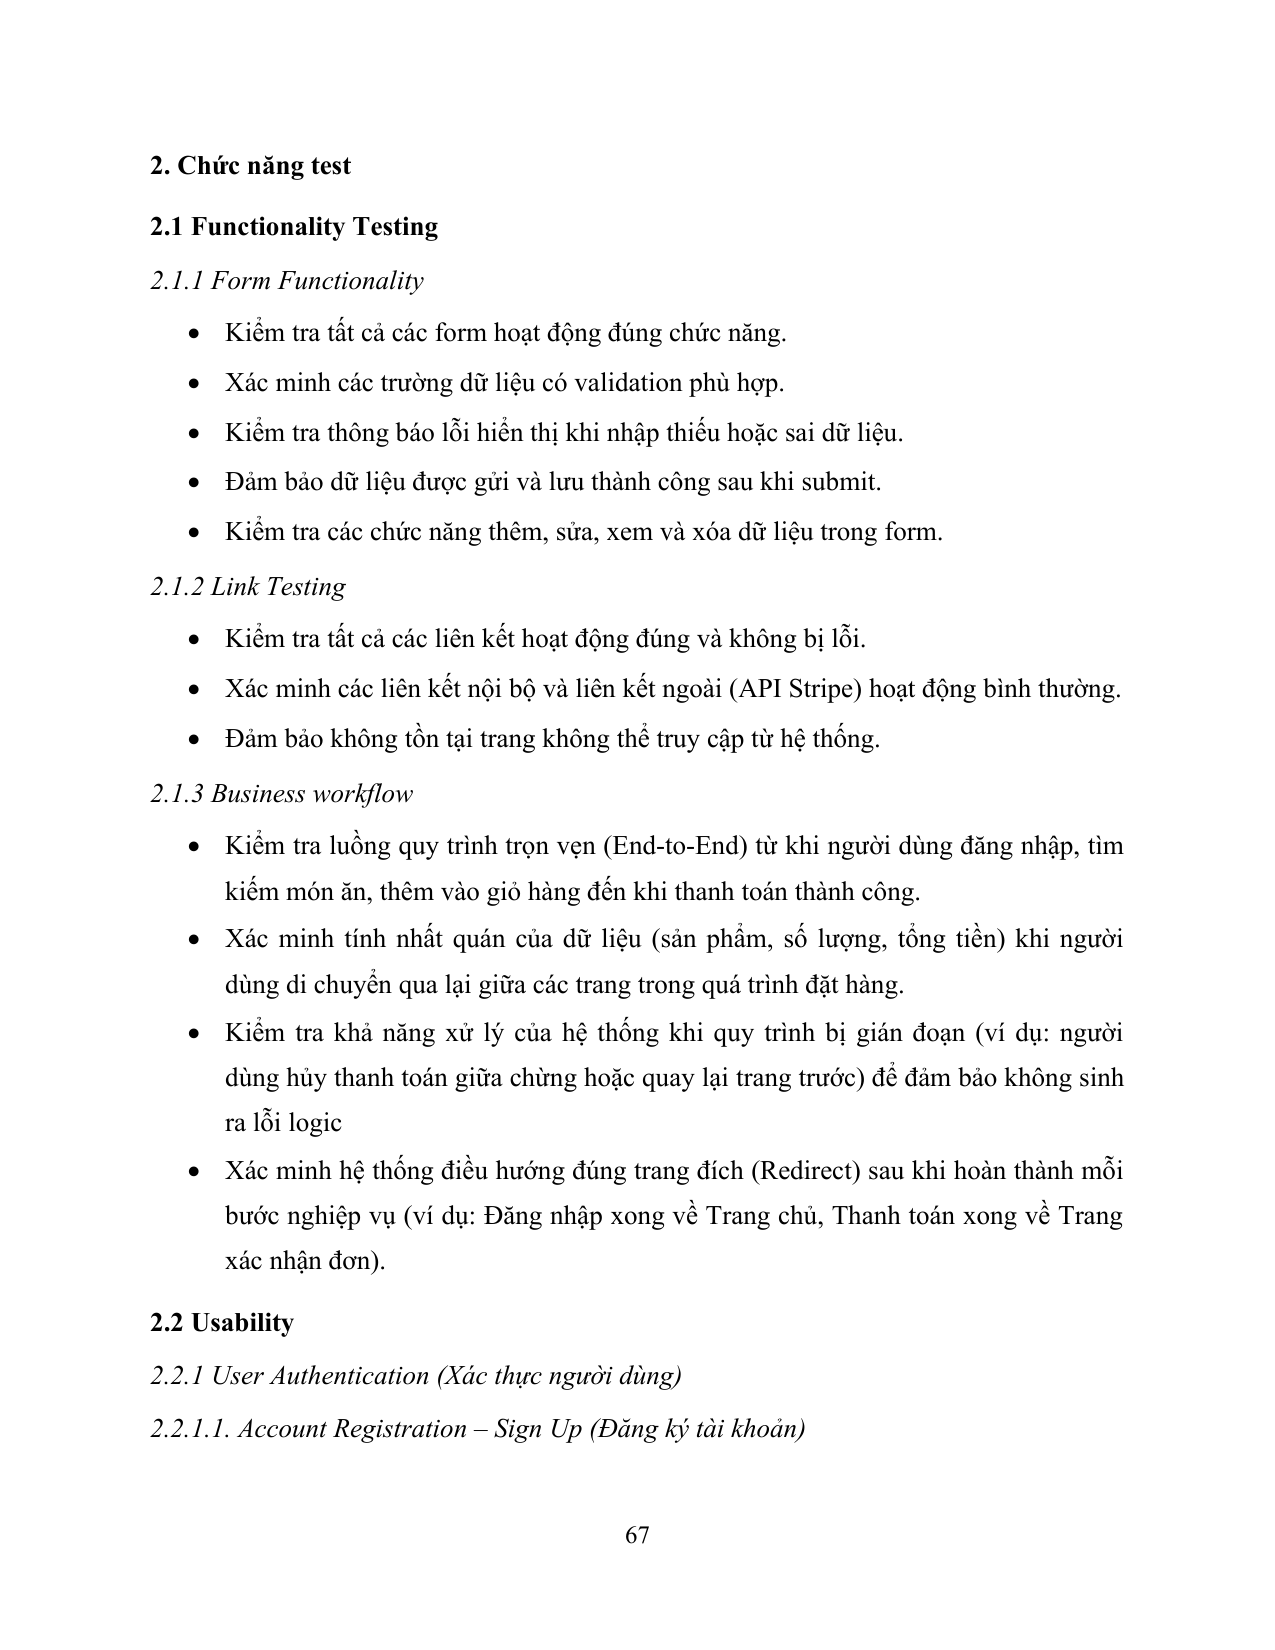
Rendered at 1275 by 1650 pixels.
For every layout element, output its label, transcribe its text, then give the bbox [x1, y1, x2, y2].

list Kiểm tra thông báo lỗi hiển thị khi nhập thiếu hoặc sai dữ liệu. [187, 414, 1125, 447]
list Xác minh các liên kết nội bộ và liên kết ngoài (API Stripe) hoạt động bình thường. [187, 670, 1125, 704]
list Kiểm tra luồng quy trình trọn vẹn (End-to-End) từ khi người dùng đăng nhập, tìm kiếm món ăn, thêm vào giỏ hàng đến khi thanh toán thành công. [187, 827, 1125, 906]
list Đảm bảo dữ liệu được gửi và lưu thành công sau khi submit. [187, 463, 1125, 497]
subtitle 2.2 Usability [150, 1307, 1125, 1337]
list Đảm bảo không tồn tại trang không thể truy cập từ hệ thống. [187, 720, 1125, 753]
list Kiểm tra tất cả các form hoạt động đúng chức năng. [187, 314, 1125, 347]
list Xác minh hệ thống điều hướng đúng trang đích (Redirect) sau khi hoàn thành mỗi bước nghiệp vụ (ví dụ: Đăng nhập xong về Trang chủ, Thanh toán xong về Trang xác nhận đơn). [187, 1152, 1125, 1275]
subtitle 2.2.1 User Authentication (Xác thực người dùng) [150, 1360, 1125, 1390]
list Kiểm tra khả năng xử lý của hệ thống khi quy trình bị gián đoạn (ví dụ: người dùng hủy thanh toán giữa chừng hoặc quay lại trang trước) để đảm bảo không sinh ra lỗi logic [187, 1014, 1125, 1137]
subtitle 2.2.1.1. Account Registration – Sign Up (Đăng ký tài khoản) [150, 1414, 1125, 1444]
list Xác minh các trường dữ liệu có validation phù hợp. [187, 364, 1125, 397]
subtitle 2.1.2 Link Testing [150, 571, 1125, 601]
subtitle 2. Chức năng test [150, 150, 1125, 180]
subtitle 2.1 Functionality Testing [150, 212, 1125, 242]
list Kiểm tra các chức năng thêm, sửa, xem và xóa dữ liệu trong form. [187, 513, 1125, 547]
subtitle 2.1.1 Form Functionality [150, 265, 1125, 295]
list Xác minh tính nhất quán của dữ liệu (sản phẩm, số lượng, tổng tiền) khi người dùng di chuyển qua lại giữa các trang trong quá trình đặt hàng. [187, 921, 1125, 999]
list Kiểm tra tất cả các liên kết hoạt động đúng và không bị lỗi. [187, 621, 1125, 654]
subtitle 2.1.3 Business workflow [150, 778, 1125, 808]
